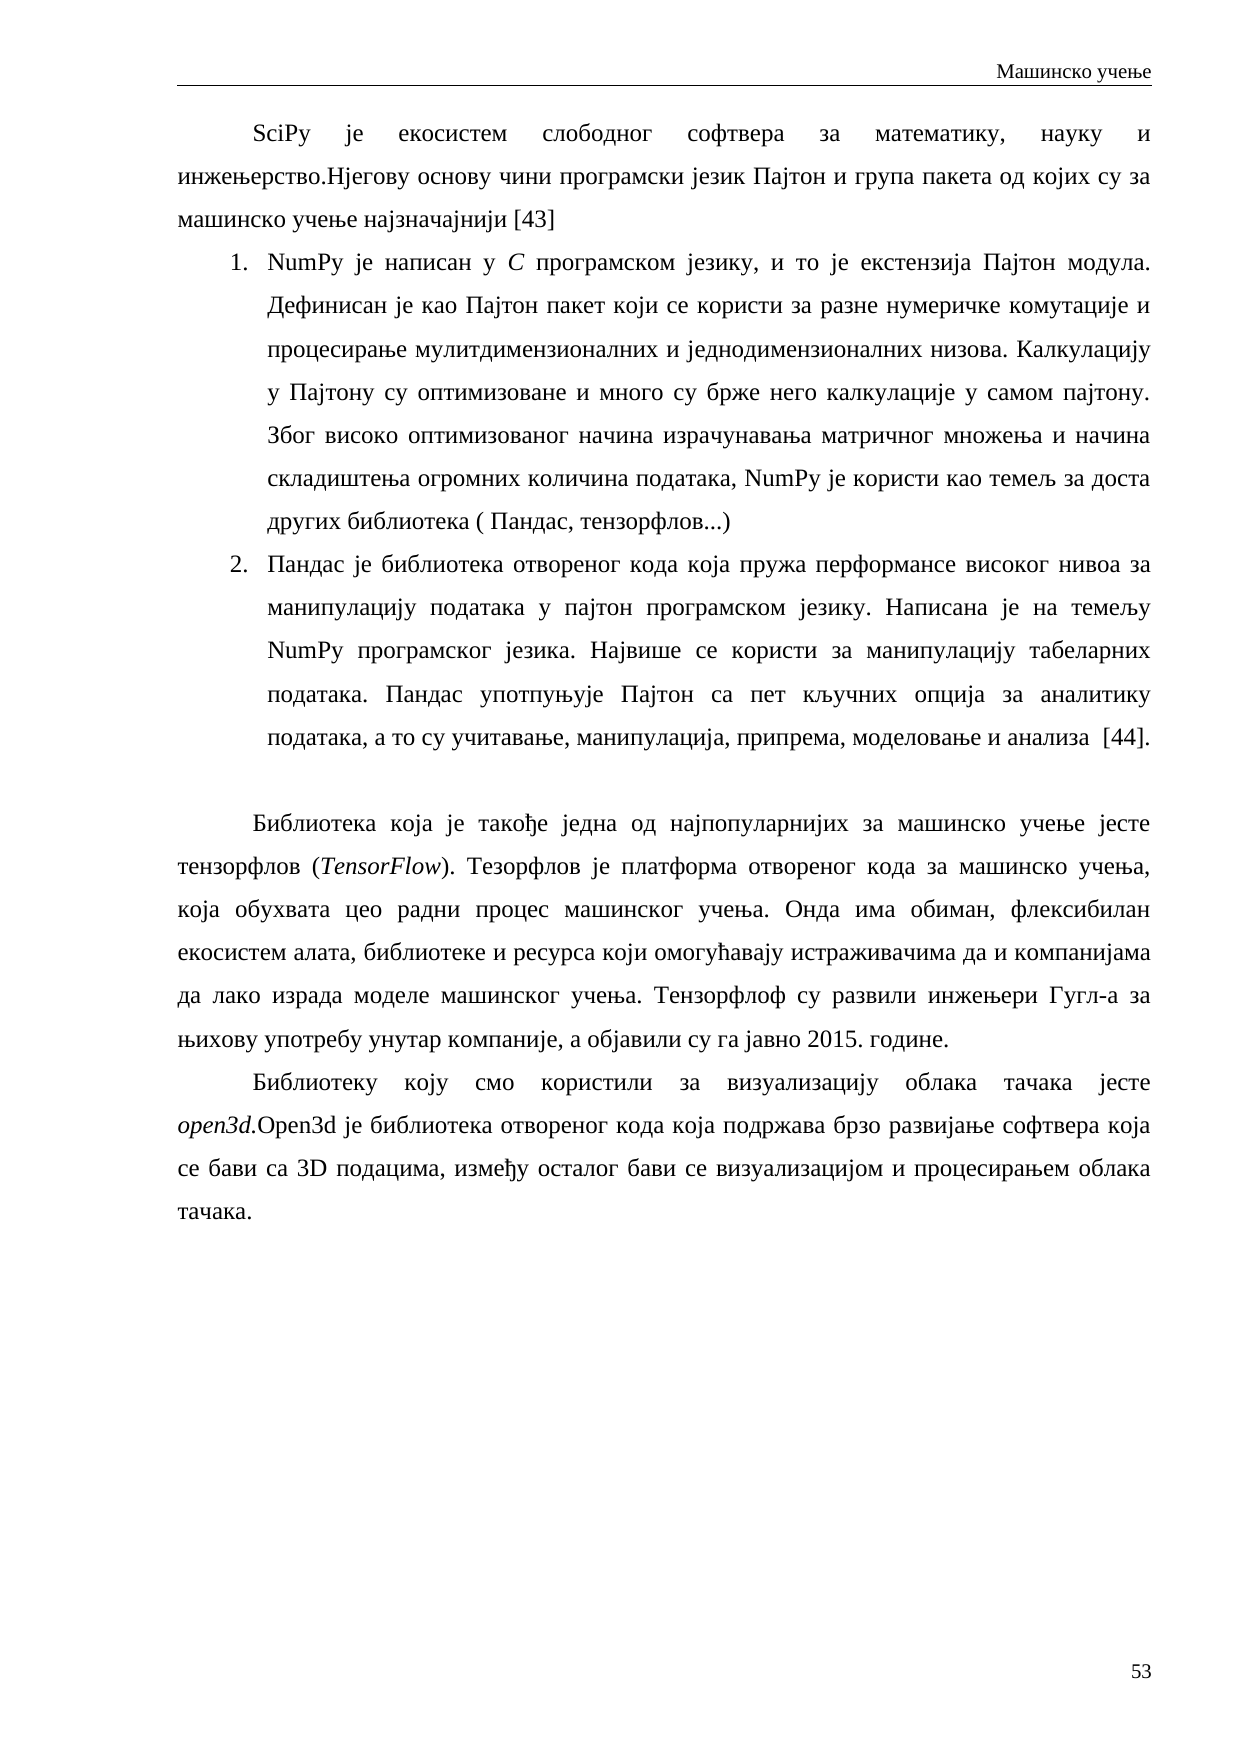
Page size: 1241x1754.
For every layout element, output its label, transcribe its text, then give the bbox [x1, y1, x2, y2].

text Библиотеку коју смо користили за визуализацију облака тачака јесте open3d.Open3d је библиотека отвореног кода која подржава брзо развијање софтвера која се бави са 3D подацима, између осталог бави се визуализацијом и процесирањем облака тачака. [177, 1067, 1152, 1225]
list Пандас је библиотека отвореног кода која пружа перформансе високог нивоа за манипулацију података у пајтон програмском језику. Написана је на темељу NumPy програмског језика. Највише се користи за манипулацију табеларних података. Пандас употпуњује Пајтон са пет кључних опција за аналитику података, а то су учитавање, манипулација, припрема, моделовање и анализа [44]. [229, 549, 1152, 751]
text Библиотека која је такође једна од најпопуларнијих за машинско учење јесте тензорфлов (TensorFlow). Тезорфлов је платформа отвореног кода за машинско учења, која обухвата цео радни процес машинског учења. Онда има обиман, флексибилан екосистем алата, библиотеке и ресурса који омогућавају истраживачима да и компанијама да лако израда моделе машинског учења. Тензорфлоф су развили инжењери Гугл-а за њихову употребу унутар компаније, а објавили су га јавно 2015. године. [177, 808, 1152, 1052]
text SciPy је екосистем слободног софтвера за математику, науку и инжењерство.Нјегову основу чини програмски језик Пајтон и група пакета од којих су за машинско учење најзначајнији [43] [177, 118, 1152, 233]
list NumPy је написан у С програмском језику, и то је екстензија Пајтон модула. Дефинисан је као Пајтон пакет који се користи за разне нумеричке комутације и процесирање мулитдимензионалних и једнодимензионалних низова. Калкулацију у Пајтону су оптимизоване и много су брже него калкулације у самом пајтону. Због високо оптимизованог начина израчунавања матричног множења и начина складиштења огромних количина података, NumPy је користи као темељ за доста других библиотека ( Пандас, тензорфлов...) [229, 247, 1152, 535]
